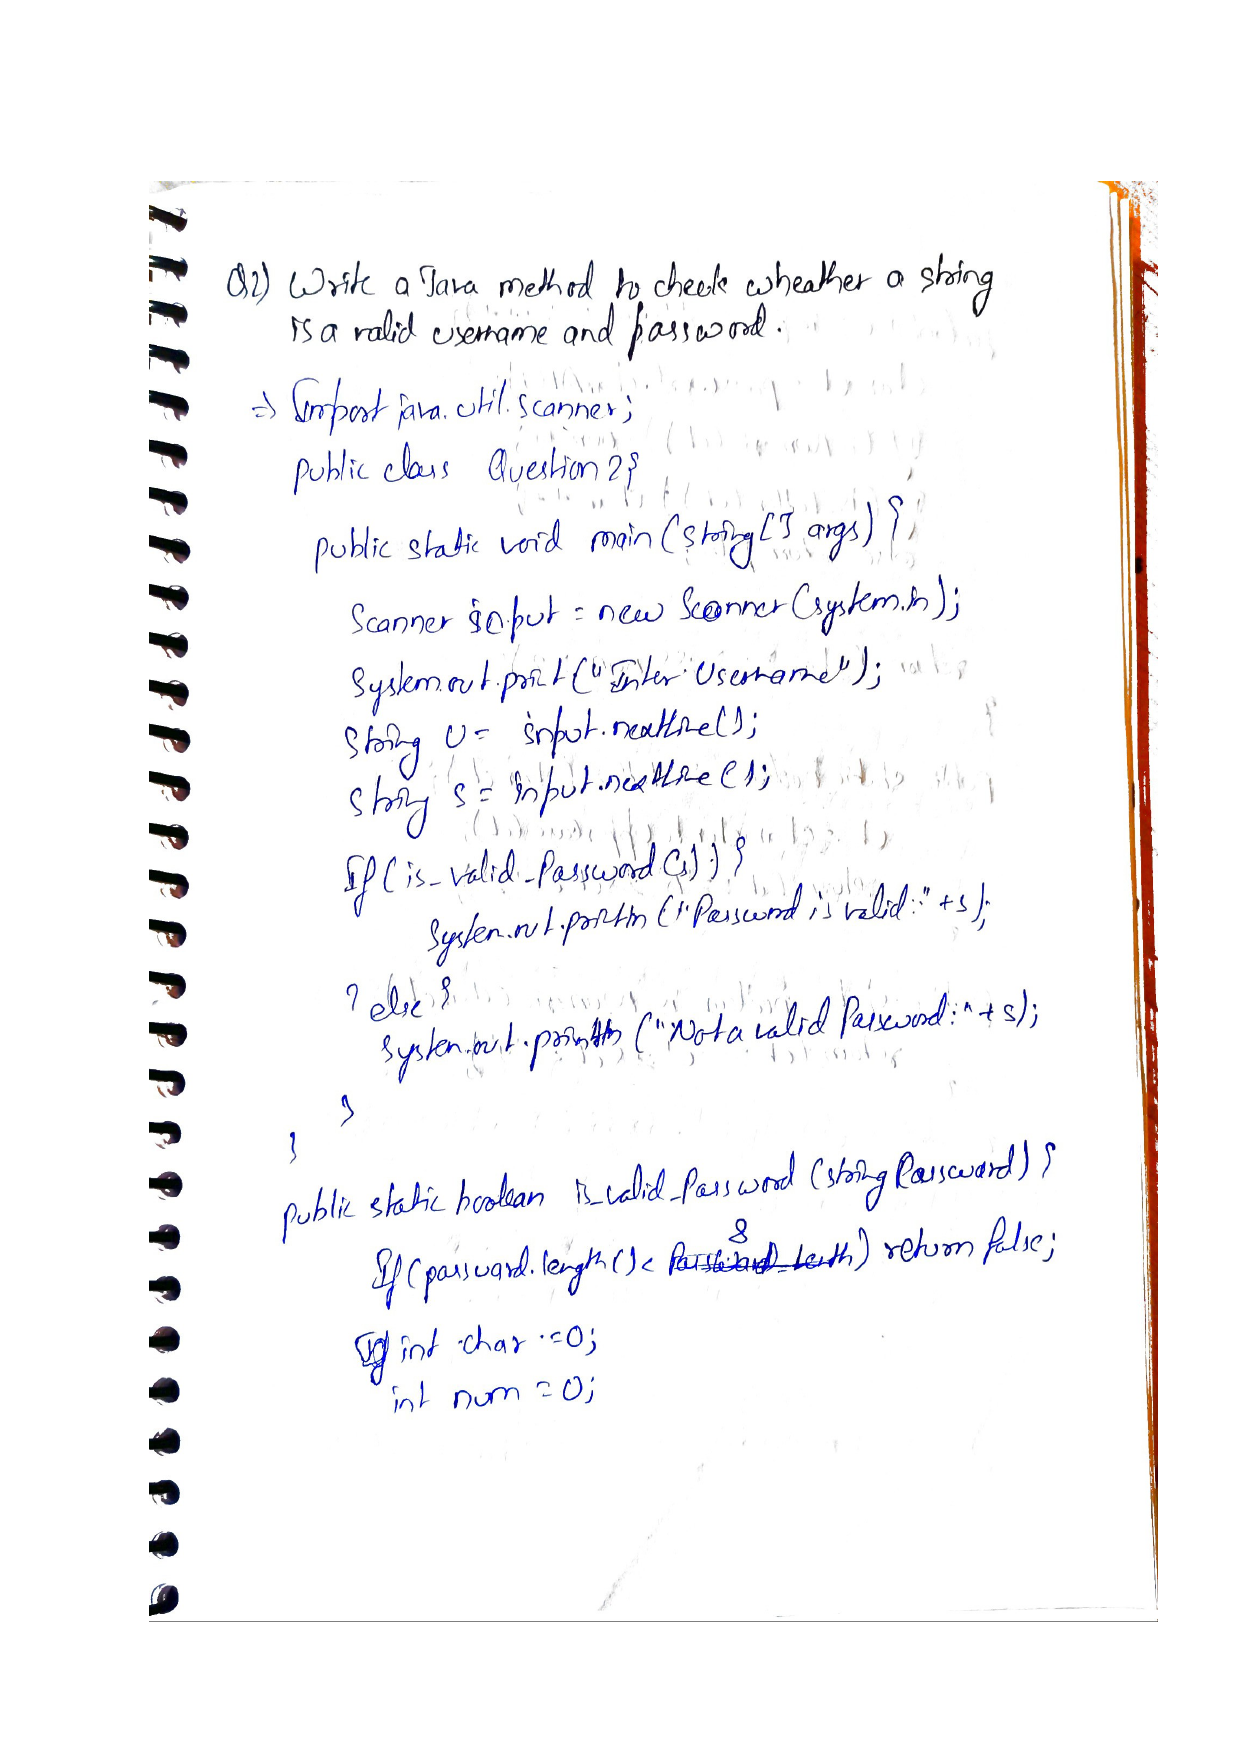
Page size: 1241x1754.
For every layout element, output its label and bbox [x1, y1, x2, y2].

picture [149, 181, 1158, 1622]
